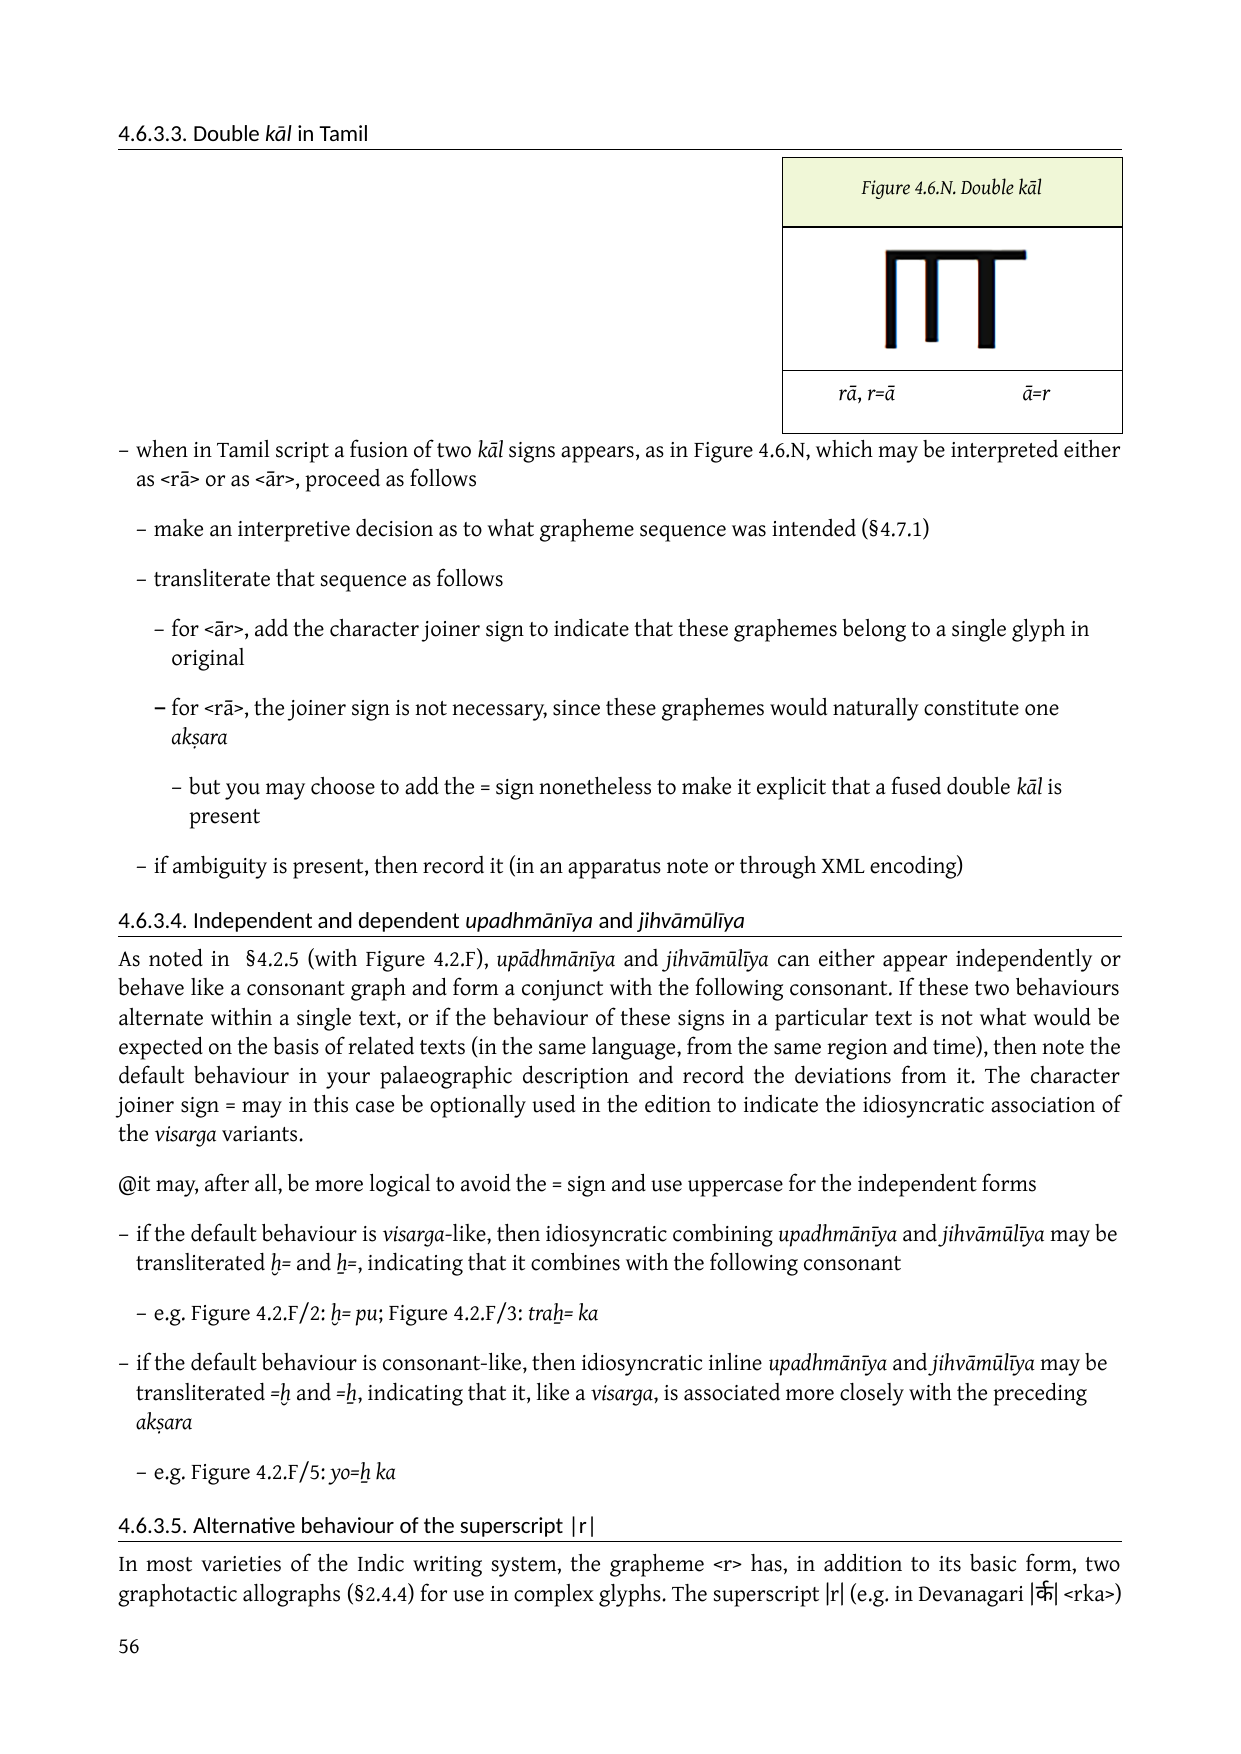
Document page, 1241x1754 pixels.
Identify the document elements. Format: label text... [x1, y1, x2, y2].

subtitle Double kāl in Tamil [118, 118, 1122, 149]
list for <ār>, add the character joiner sign to indicate that these graphemes belong to a single glyph in original [153, 613, 1122, 671]
list for <rā>, the joiner sign is not necessary, since these graphemes would naturally constitute one akṣara [153, 692, 1122, 751]
list transliterate that sequence as follows [136, 563, 1122, 592]
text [118, 1548, 1122, 1607]
list if the default behaviour is visarga-like, then idiosyncratic combining upadhmānīya and jihvāmūlīya may be transliterated ḫ= and ẖ=, indicating that it combines with the following consonant [118, 1218, 1122, 1277]
table_cell rā, r=ā [783, 371, 952, 433]
table_cell [783, 228, 1122, 370]
table_cell ā=r [953, 371, 1122, 433]
list e.g. Figure 4.2.C/2: ḫ= pu; Figure 4.2.C/3: traẖ= ka [136, 1297, 1122, 1327]
list but you may choose to add the = sign nonetheless to make it explicit that a fused double kāl is present [171, 771, 1122, 830]
list if the default behaviour is consonant-like, then idiosyncratic inline upadhmānīya and jihvāmūlīya may be transliterated =ḫ and =ẖ, indicating that it, like a visarga, is associated more closely with the preceding akṣara [118, 1347, 1122, 1435]
list when in Tamil script a fusion of two kāl signs appears, as in Figure 4.6.C, which may be interpreted either as <rā> or as <ār>, proceed as follows [118, 434, 1122, 492]
list e.g. Figure 4.2.C/5: yo=ẖ ka [136, 1456, 1122, 1485]
picture [873, 239, 1032, 358]
text @it may, after all, be more logical to avoid the = sign and use uppercase for the independent forms [118, 1168, 1122, 1197]
subtitle Alternative behaviour of the superscript |r| [118, 1510, 1122, 1541]
list make an interpretive decision as to what grapheme sequence was intended (§4.7.1) [136, 513, 1122, 542]
list if ambiguity is present, then record it (in an apparatus note or through XML encoding) [136, 851, 1122, 880]
subtitle Independent and dependent upadhmānīya and jihvāmūlīya [118, 905, 1122, 936]
text As noted in §4.2.5 (with Figure 4.2.C), upādhmānīya and jihvāmūlīya can either appear independently or behave like a consonant graph and form a conjunct with the following consonant. If these two behaviours alternate within a single text, or if the behaviour of these signs in a particular text is not what would be expected on the basis of related texts (in the same language, from the same region and time), then note the default behaviour in your palaeographic description and record the deviations from it. The character joiner sign = may in this case be optionally used in the edition to indicate the idiosyncratic association of the visarga variants. [118, 943, 1122, 1147]
